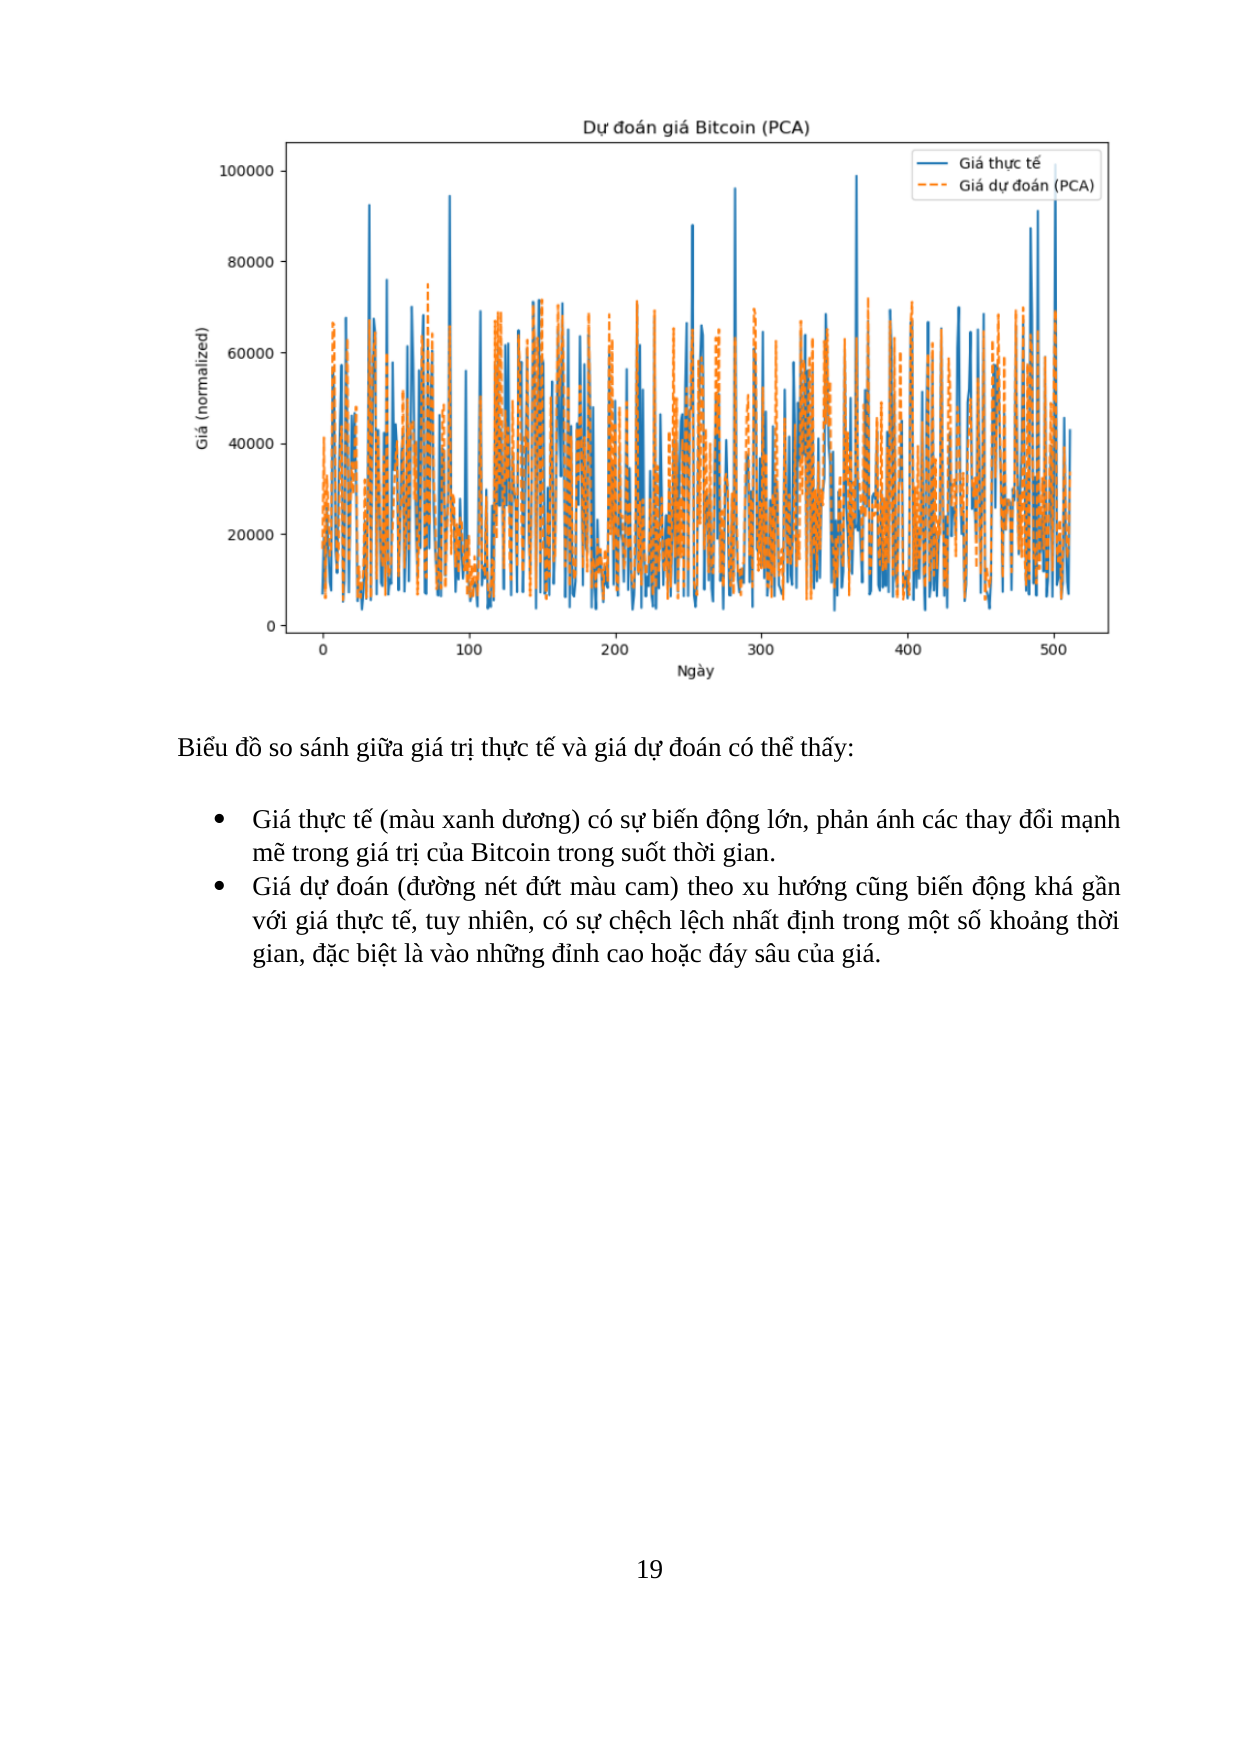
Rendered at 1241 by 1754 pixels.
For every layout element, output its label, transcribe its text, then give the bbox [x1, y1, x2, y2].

list Giá dự đoán (đường nét đứt màu cam) theo xu hướng cũng biến động khá gần với giá thực tế, tuy nhiên, có sự chệch lệch nhất định trong một số khoảng thời gian, đặc biệt là vào những đỉnh cao hoặc đáy sâu của giá. [214, 870, 1122, 968]
list Giá thực tế (màu xanh dương) có sự biến động lớn, phản ánh các thay đổi mạnh mẽ trong giá trị của Bitcoin trong suốt thời gian. [214, 803, 1122, 868]
text Biểu đồ so sánh giữa giá trị thực tế và giá dự đoán có thể thấy: [177, 731, 1122, 762]
picture [176, 118, 1123, 691]
